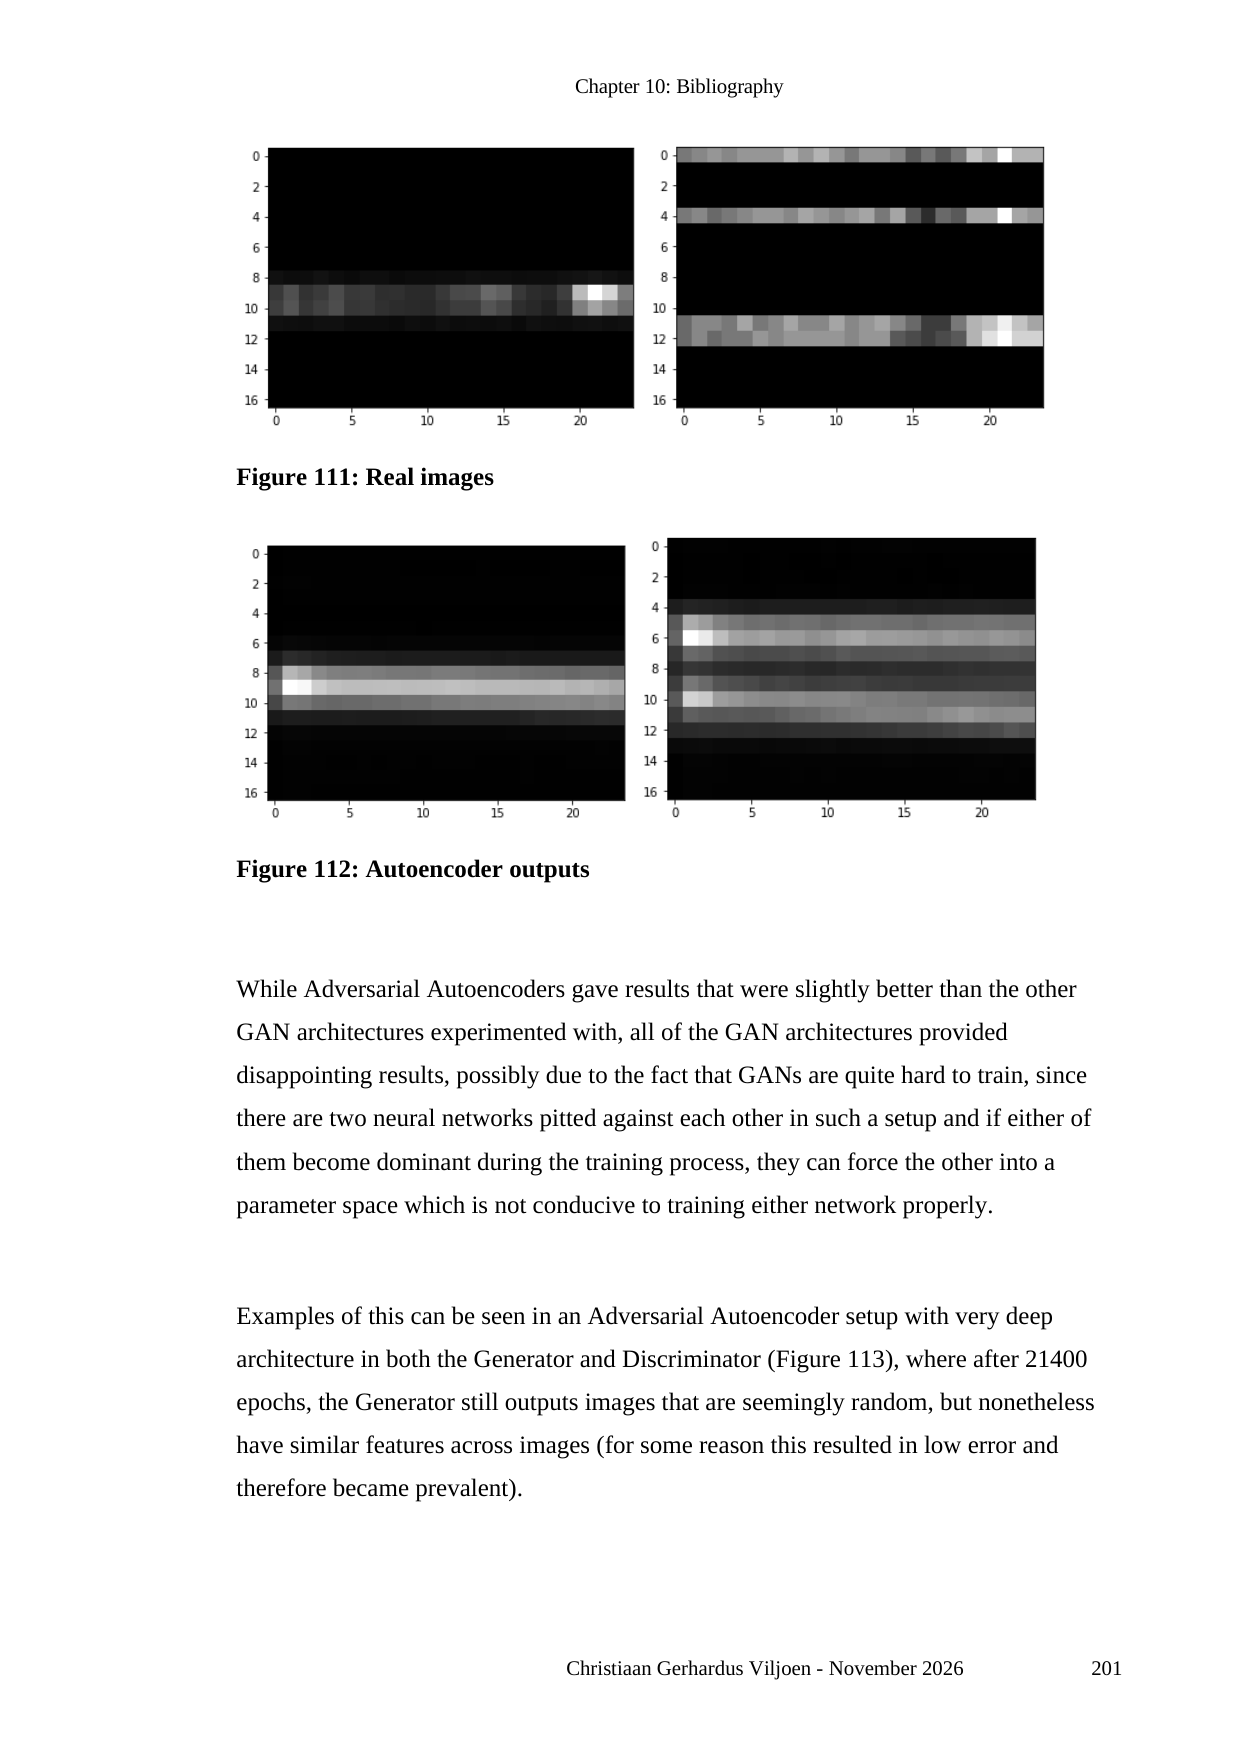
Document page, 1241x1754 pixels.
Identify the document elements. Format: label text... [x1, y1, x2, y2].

text Examples of this can be seen in an Adversarial Autoencoder setup with very deep architecture in both the Generator and Discriminator (Figure 113), where after 21400 epochs, the Generator still outputs images that are seemingly random, but nonetheless have similar features across images (for some reason this resulted in low error and therefore became prevalent). [236, 1301, 1122, 1502]
text While Adversarial Autoencoders gave results that were slightly better than the other GAN architectures experimented with, all of the GAN architectures provided disappointing results, possibly due to the fact that GANs are quite hard to train, since there are two neural networks pitted against each other in such a setup and if either of them become dominant during the training process, they can force the other into a parameter space which is not conducive to training either network properly. [236, 974, 1122, 1218]
picture [236, 526, 1047, 828]
picture [236, 135, 1055, 436]
